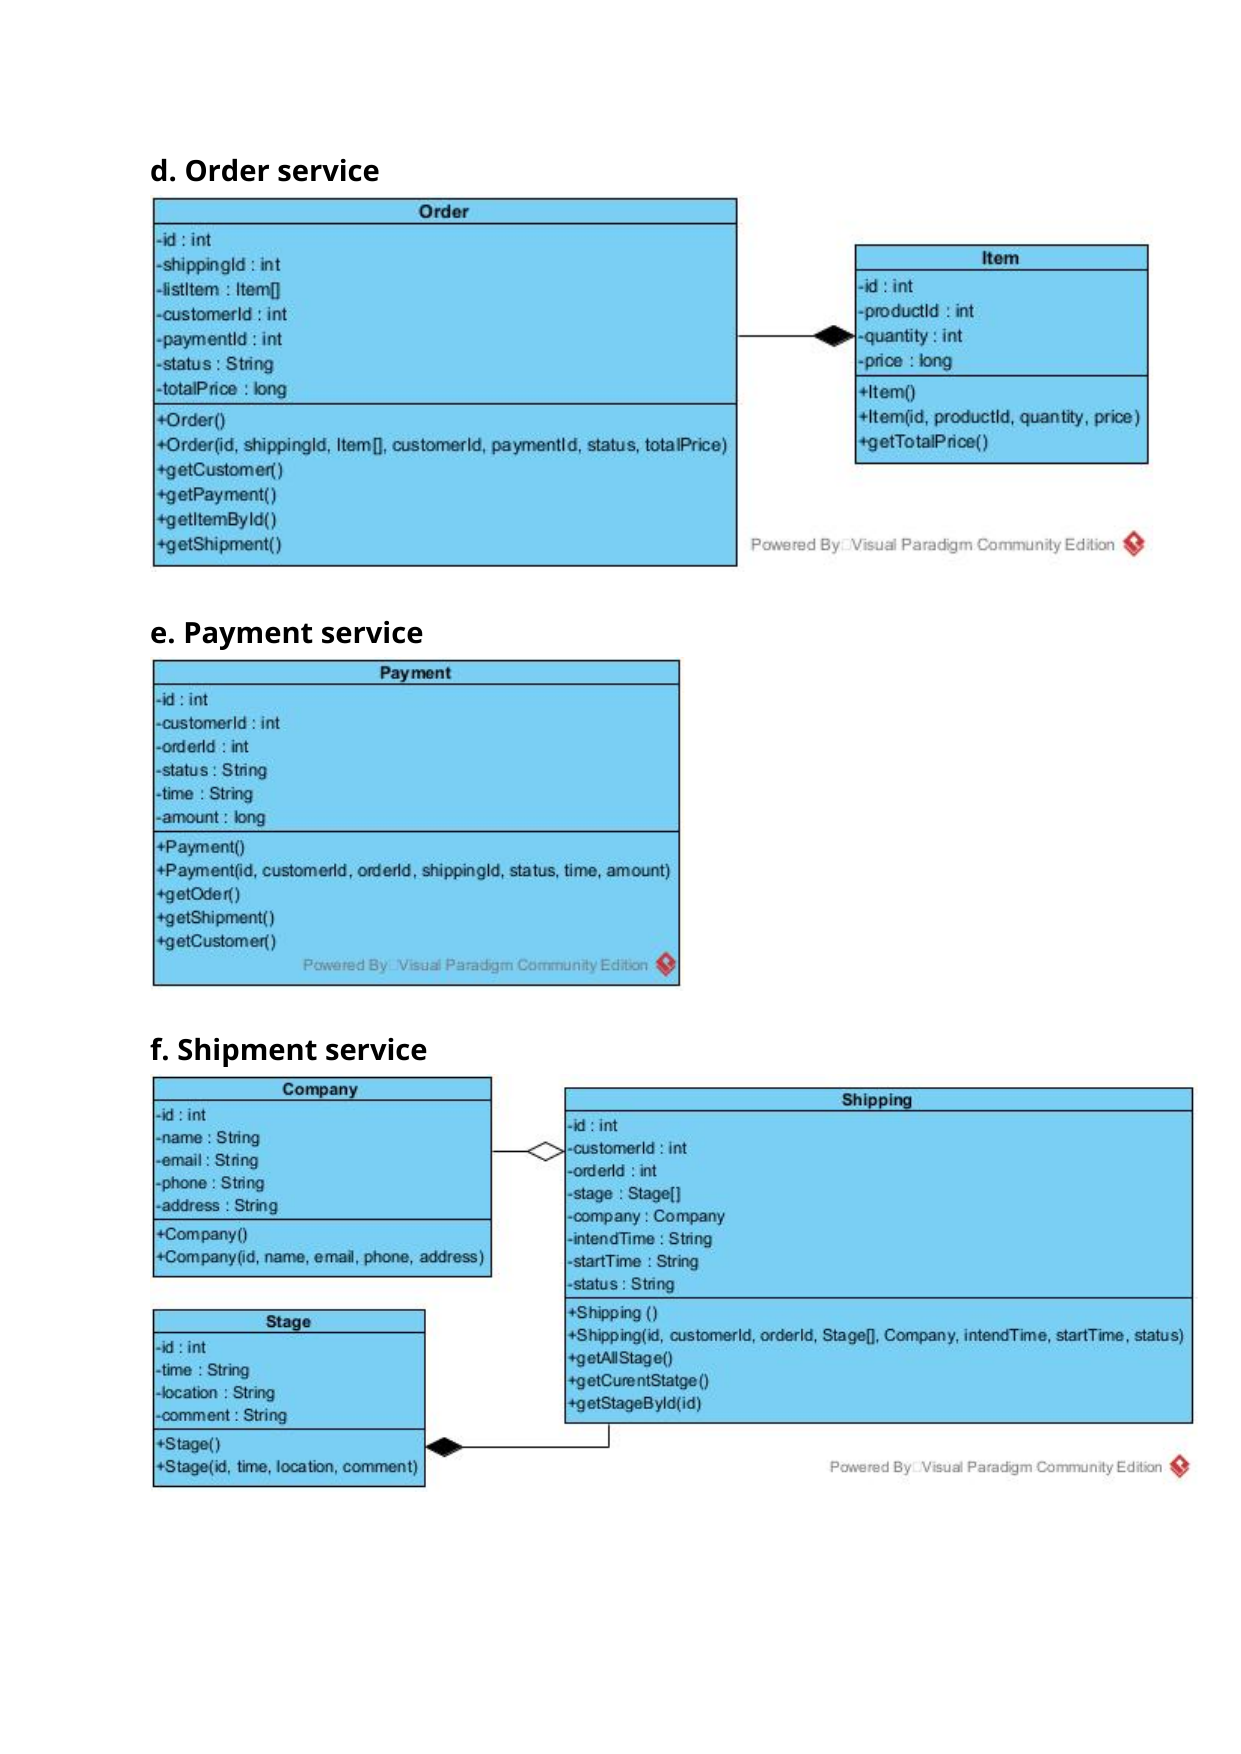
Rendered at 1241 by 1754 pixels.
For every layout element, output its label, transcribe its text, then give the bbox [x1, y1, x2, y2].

picture [150, 195, 1154, 572]
subtitle f. Shipment service [150, 1029, 1090, 1068]
picture [150, 657, 685, 991]
subtitle d. Order service [150, 150, 1090, 195]
picture [150, 1074, 1198, 1492]
subtitle e. Payment service [150, 612, 1090, 652]
